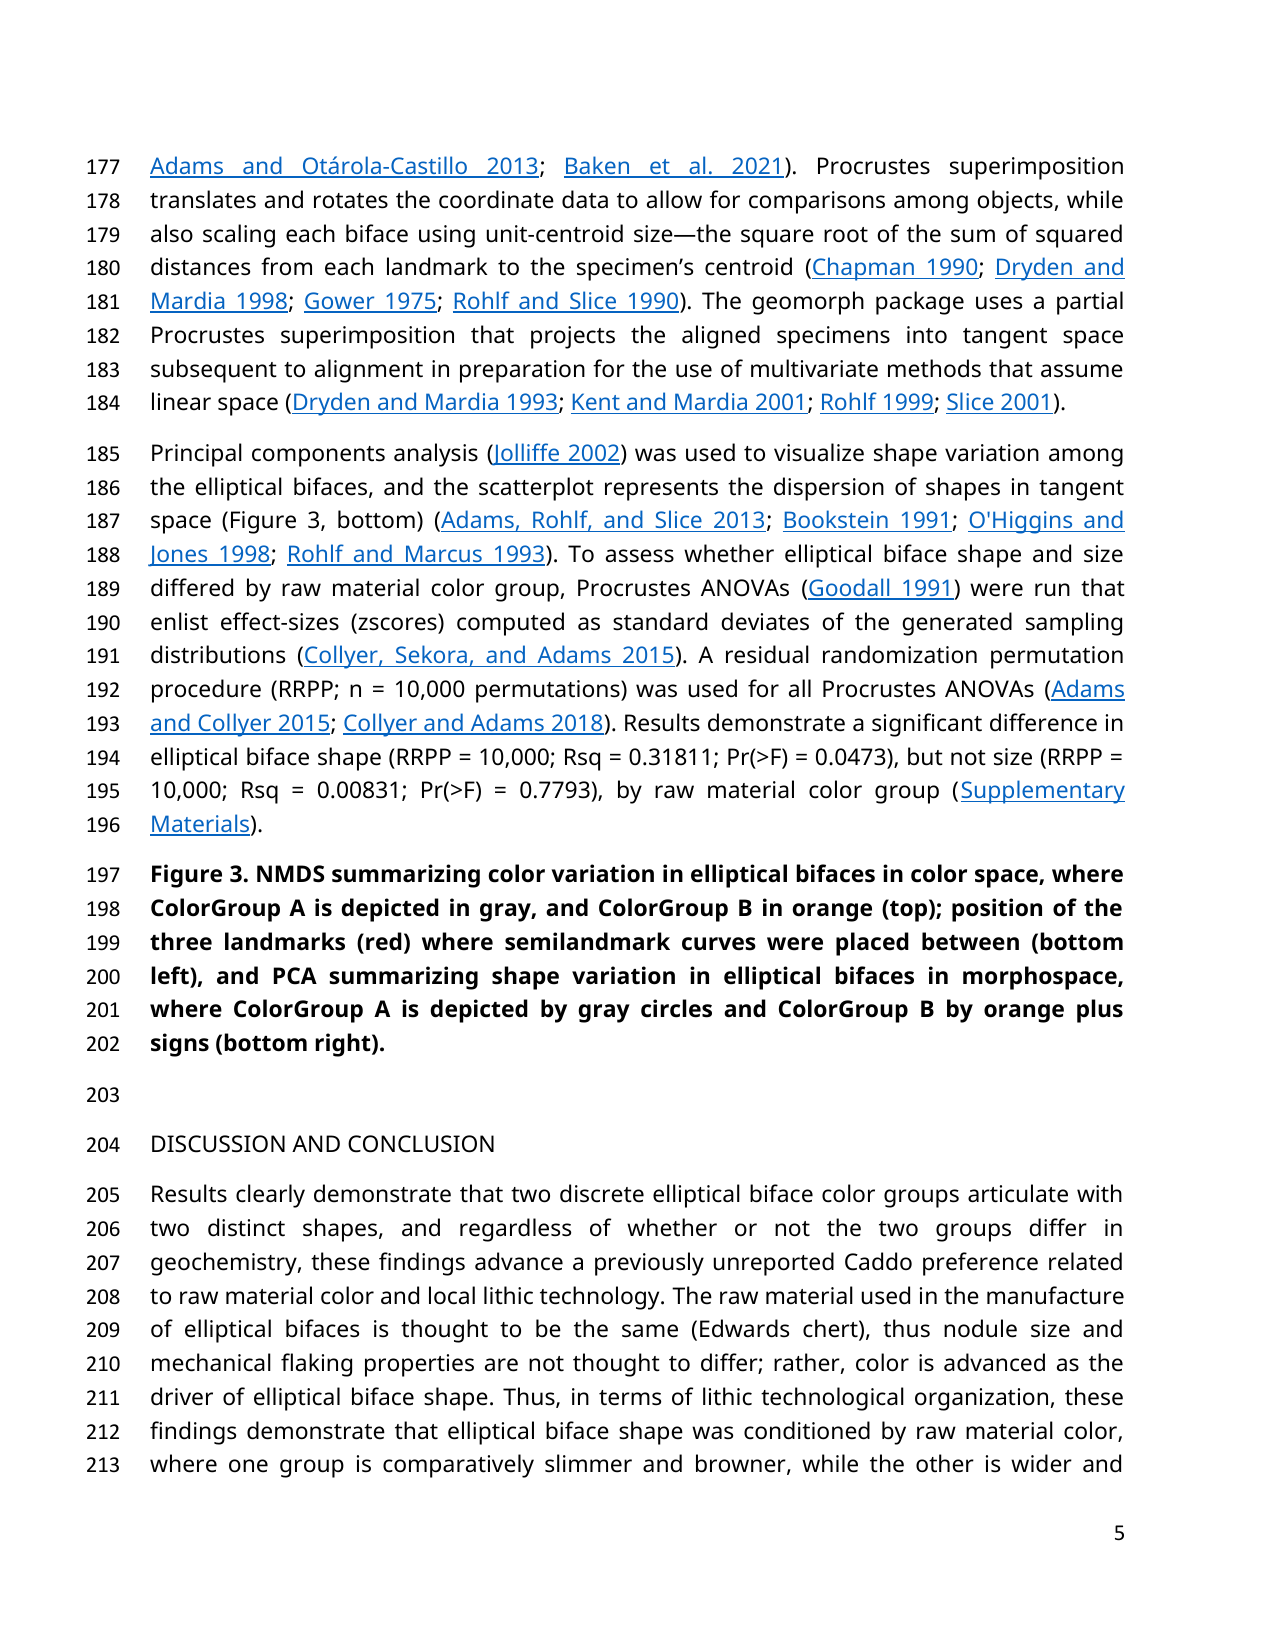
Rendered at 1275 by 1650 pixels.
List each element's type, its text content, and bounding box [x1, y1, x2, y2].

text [150, 150, 1125, 417]
text Figure 3. NMDS summarizing color variation in elliptical bifaces in color space, where ColorGroup A is depicted in gray, and ColorGroup B in orange (top); position of the three landmarks (red) where semilandmark curves were placed between (bottom left), and PCA summarizing shape variation in elliptical bifaces in morphospace, where ColorGroup A is depicted by gray circles and ColorGroup B by orange plus signs (bottom right). [150, 858, 1125, 1058]
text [150, 1178, 1125, 1479]
text Principal components analysis (Jolliffe 2002) was used to visualize shape variation among the elliptical bifaces, and the scatterplot represents the dispersion of shapes in tangent space (Figure 3, bottom) (Adams, Rohlf, and Slice 2013; Bookstein 1991; O'Higgins and Jones 1998; Rohlf and Marcus 1993). To assess whether elliptical biface shape and size differed by raw material color group, Procrustes ANOVAs (Goodall 1991) were run that enlist effect-sizes (zscores) computed as standard deviates of the generated sampling distributions (Collyer, Sekora, and Adams 2015). A residual randomization permutation procedure (RRPP; n = 10,000 permutations) was used for all Procrustes ANOVAs (Adams and Collyer 2015; Collyer and Adams 2018). Results demonstrate a significant difference in elliptical biface shape (RRPP = 10,000; Rsq = 0.31811; Pr(>F) = 0.0473), but not size (RRPP = 10,000; Rsq = 0.00831; Pr(>F) = 0.7793), by raw material color group (Supplementary Materials). [150, 437, 1125, 839]
text DISCUSSION AND CONCLUSION [150, 1128, 1125, 1159]
